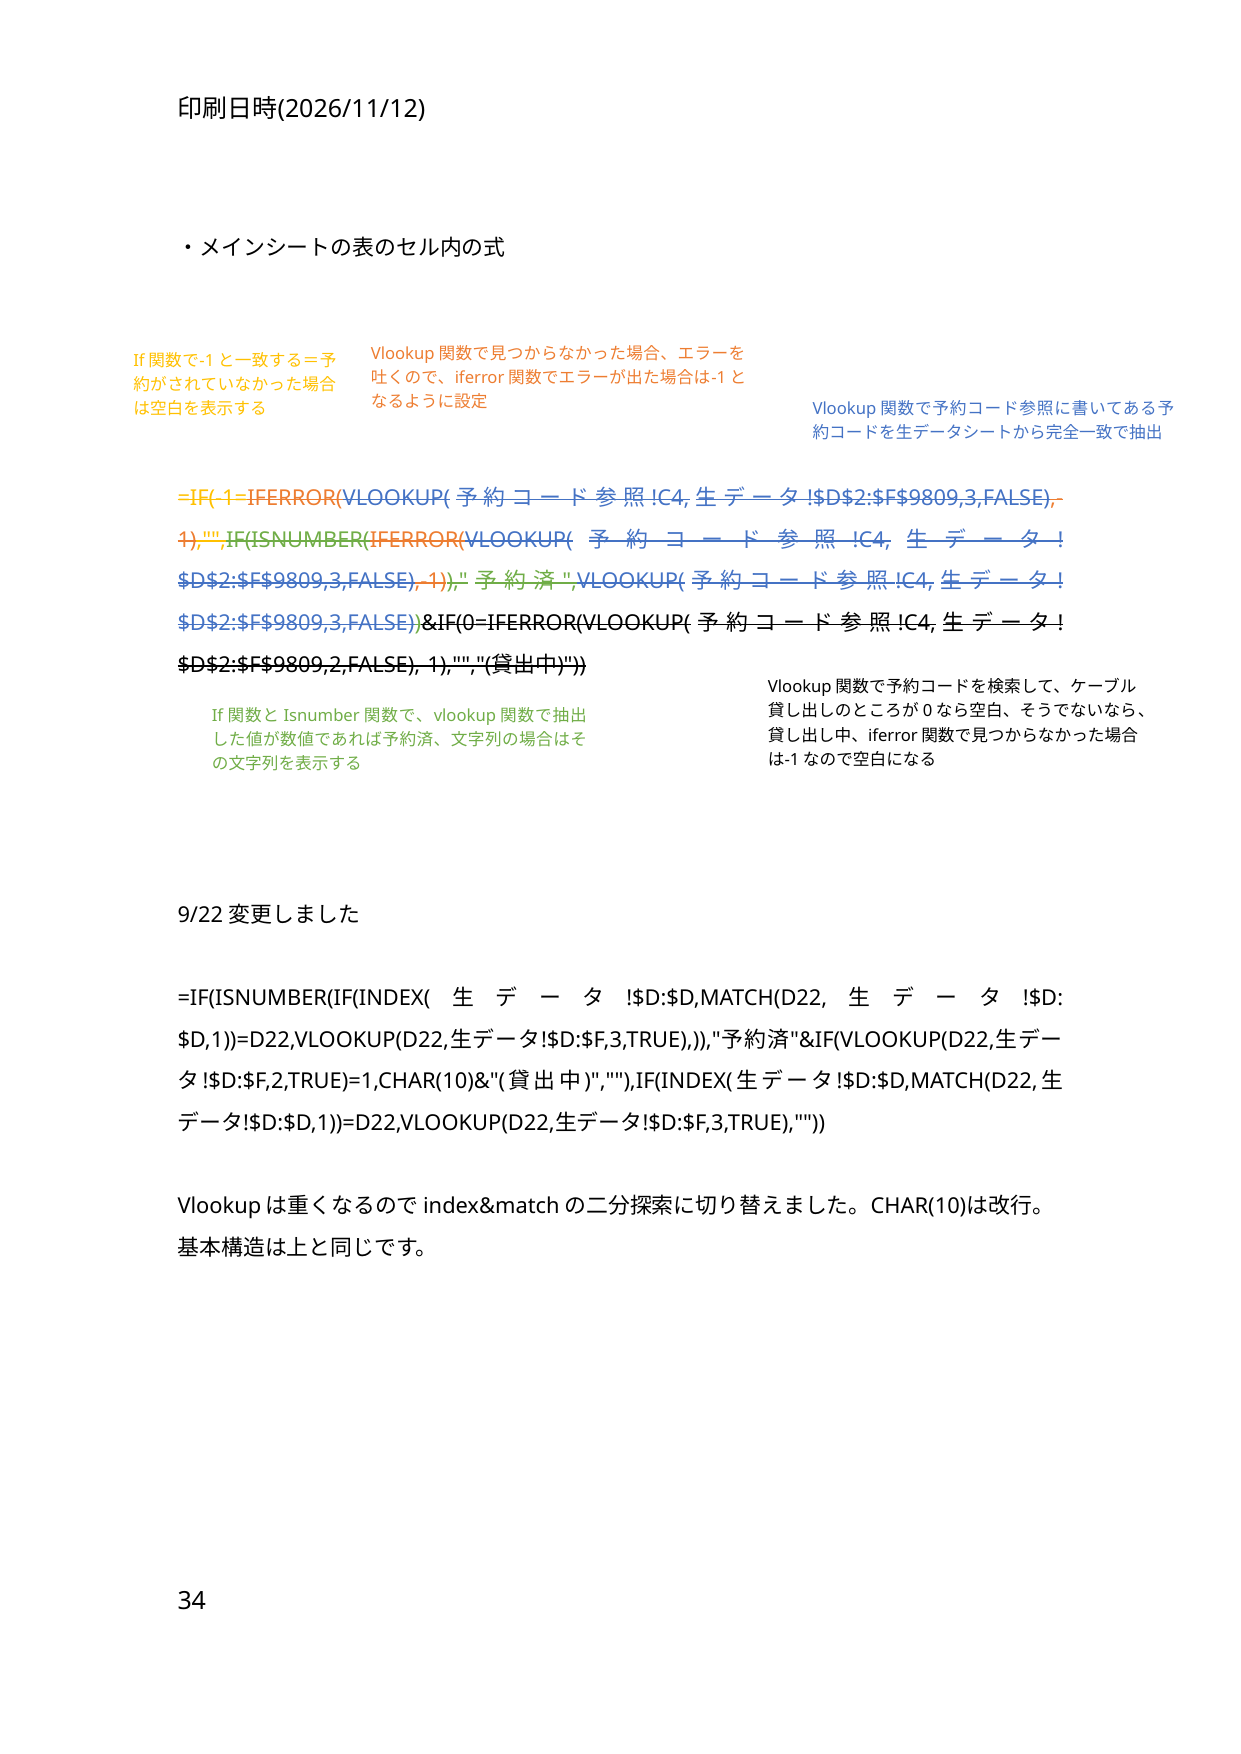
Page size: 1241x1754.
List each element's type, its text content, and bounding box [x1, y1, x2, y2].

text 9/22 変更しました [177, 892, 1063, 933]
text 基本構造は上と同じです。 [177, 1225, 1063, 1267]
text =IF(-1=IFERROR(VLOOKUP(予約コード参照!C4,生データ!$D$2:$F$9809,3,FALSE),-1),"",IF(ISNUMBER(IFERROR(VLOOKUP(予約コード参照!C4,生データ!$D$2:$F$9809,3,FALSE),-1)),"予約済",VLOOKUP(予約コード参照!C4,生データ!$D$2:$F$9809,3,FALSE))&IF(0=IFERROR(VLOOKUP(予約コード参照!C4,生データ!$D$2:$F$9809,2,FALSE),-1),"","(貸出中)")) [177, 475, 1063, 683]
text =IF(ISNUMBER(IF(INDEX(生データ!$D:$D,MATCH(D22,生データ!$D:$D,1))=D22,VLOOKUP(D22,生データ!$D:$F,3,TRUE),)),"予約済"&IF(VLOOKUP(D22,生データ!$D:$F,2,TRUE)=1,CHAR(10)&"(貸出中)",""),IF(INDEX(生データ!$D:$D,MATCH(D22,生データ!$D:$D,1))=D22,VLOOKUP(D22,生データ!$D:$F,3,TRUE),"")) [177, 975, 1063, 1142]
text Vlookupは重くなるのでindex&matchの二分探索に切り替えました。CHAR(10)は改行。 [177, 1183, 1063, 1225]
text ・メインシートの表のセル内の式 [177, 225, 1063, 267]
